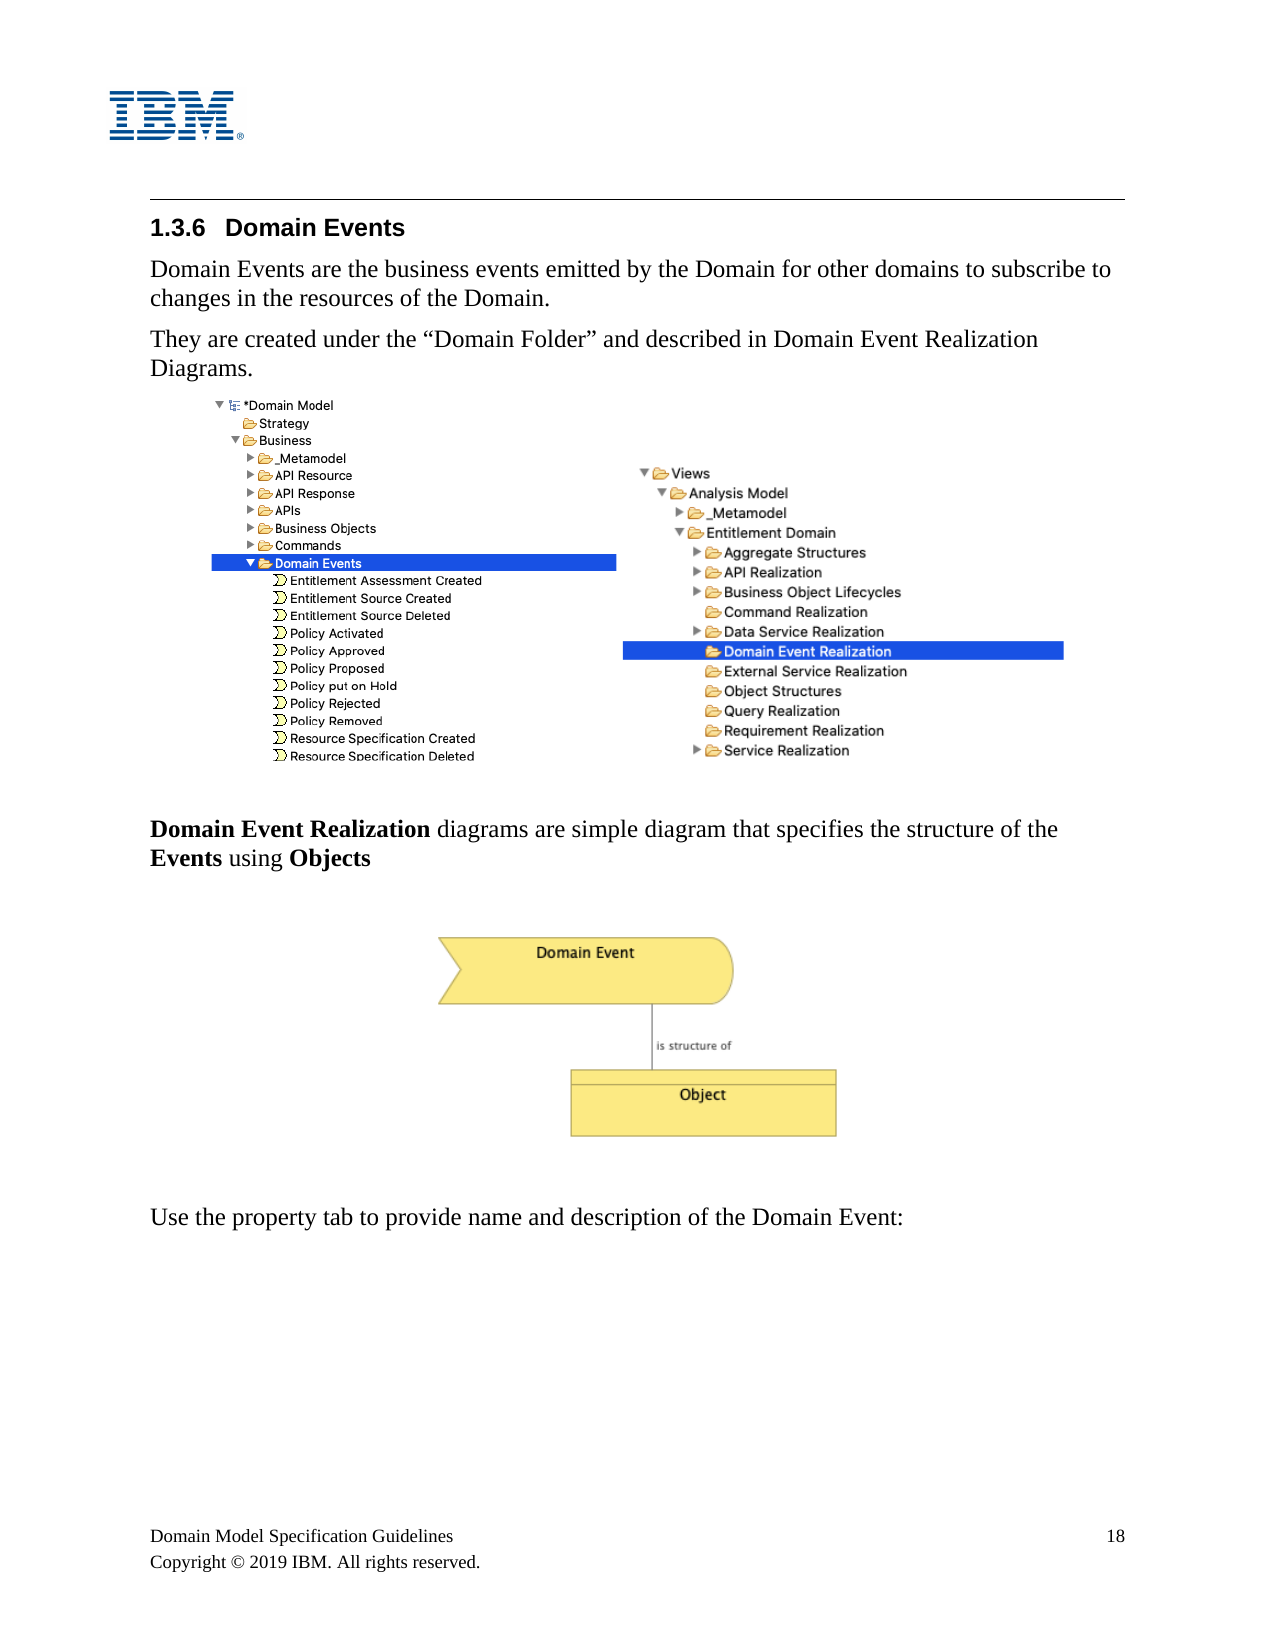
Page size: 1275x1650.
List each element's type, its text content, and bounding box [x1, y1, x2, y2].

picture [211, 394, 617, 761]
text Use the property tab to provide name and description of the Domain Event: [150, 1202, 1125, 1231]
picture [622, 462, 1064, 761]
subtitle Domain Events [150, 213, 1125, 242]
text Domain Events are the business events emitted by the Domain for other domains to subscribe to changes in the resources of the Domain. [150, 254, 1125, 312]
text They are created under the “Domain Folder” and described in Domain Event Realization Diagrams. [150, 324, 1125, 382]
picture [427, 925, 849, 1149]
picture [106, 87, 247, 144]
text Domain Event Realization diagrams are simple diagram that specifies the structure of the Events using Objects [150, 814, 1125, 872]
